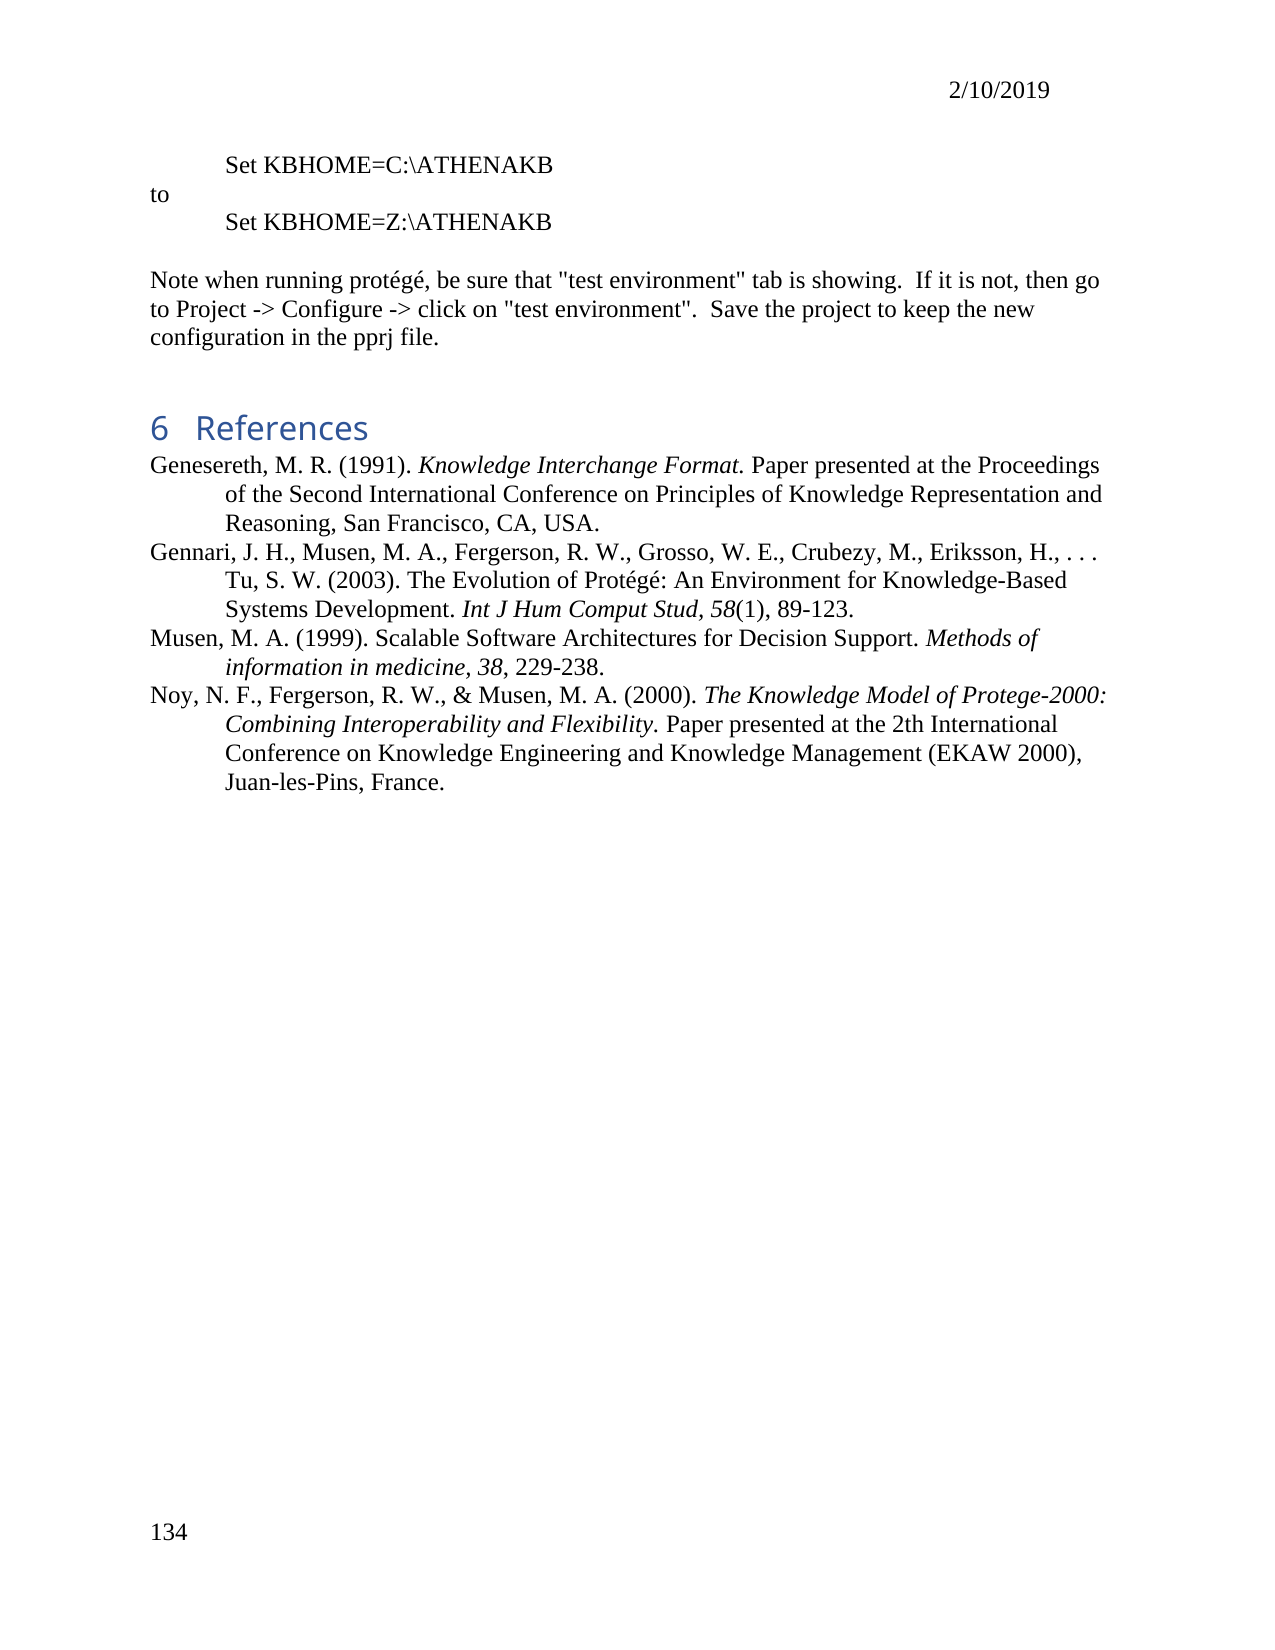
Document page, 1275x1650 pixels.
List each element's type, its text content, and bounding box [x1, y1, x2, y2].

text Noy, N. F., Fergerson, R. W., & Musen, M. A. (2000). The Knowledge Model of Protege-2000: Combining Interoperability and Flexibility. Paper presented at the 2th International Conference on Knowledge Engineering and Knowledge Management (EKAW 2000), Juan-les-Pins, France. [150, 680, 1125, 795]
text Musen, M. A. (1999). Scalable Software Architectures for Decision Support. Methods of information in medicine, 38, 229-238. [150, 623, 1125, 680]
text Genesereth, M. R. (1991). Knowledge Interchange Format. Paper presented at the Proceedings of the Second International Conference on Principles of Knowledge Representation and Reasoning, San Francisco, CA, USA. [150, 450, 1125, 537]
text Set KBHOME=C:\ATHENAKB [150, 150, 1125, 179]
text Gennari, J. H., Musen, M. A., Fergerson, R. W., Grosso, W. E., Crubezy, M., Eriksson, H., . . . Tu, S. W. (2003). The Evolution of Protégé: An Environment for Knowledge-Based Systems Development. Int J Hum Comput Stud, 58(1), 89-123. [150, 537, 1125, 623]
text Note when running protégé, be sure that "test environment" tab is showing. If it is not, then go to Project -> Configure -> click on "test environment". Save the project to keep the new configuration in the pprj file. [150, 265, 1125, 351]
subtitle References [150, 405, 1125, 450]
text to [150, 179, 1125, 207]
text Set KBHOME=Z:\ATHENAKB [150, 207, 1125, 236]
